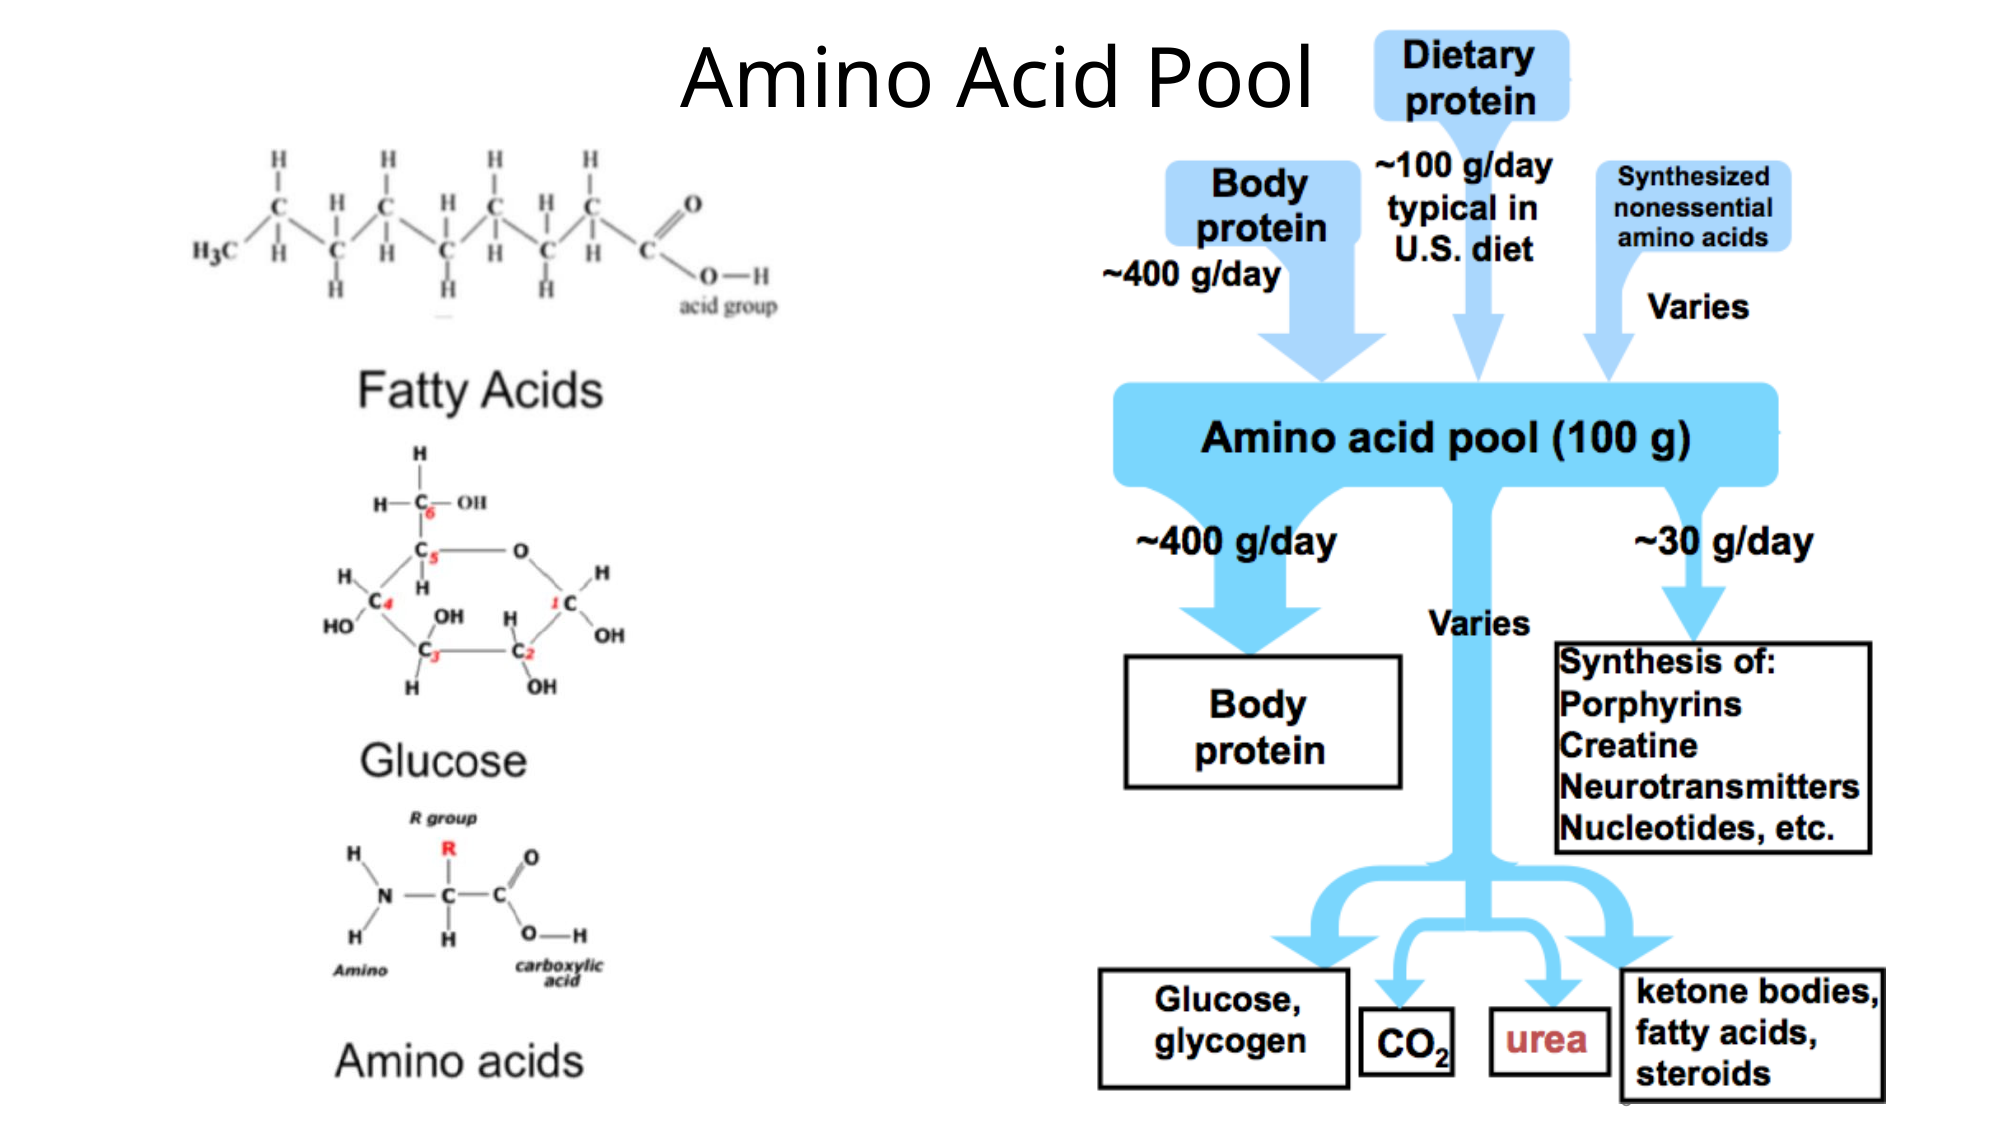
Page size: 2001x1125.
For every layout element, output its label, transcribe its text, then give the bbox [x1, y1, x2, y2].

picture [1097, 29, 1886, 1104]
subtitle Amino Acid Pool [160, 29, 1835, 127]
picture [321, 439, 633, 1080]
picture [186, 148, 782, 426]
